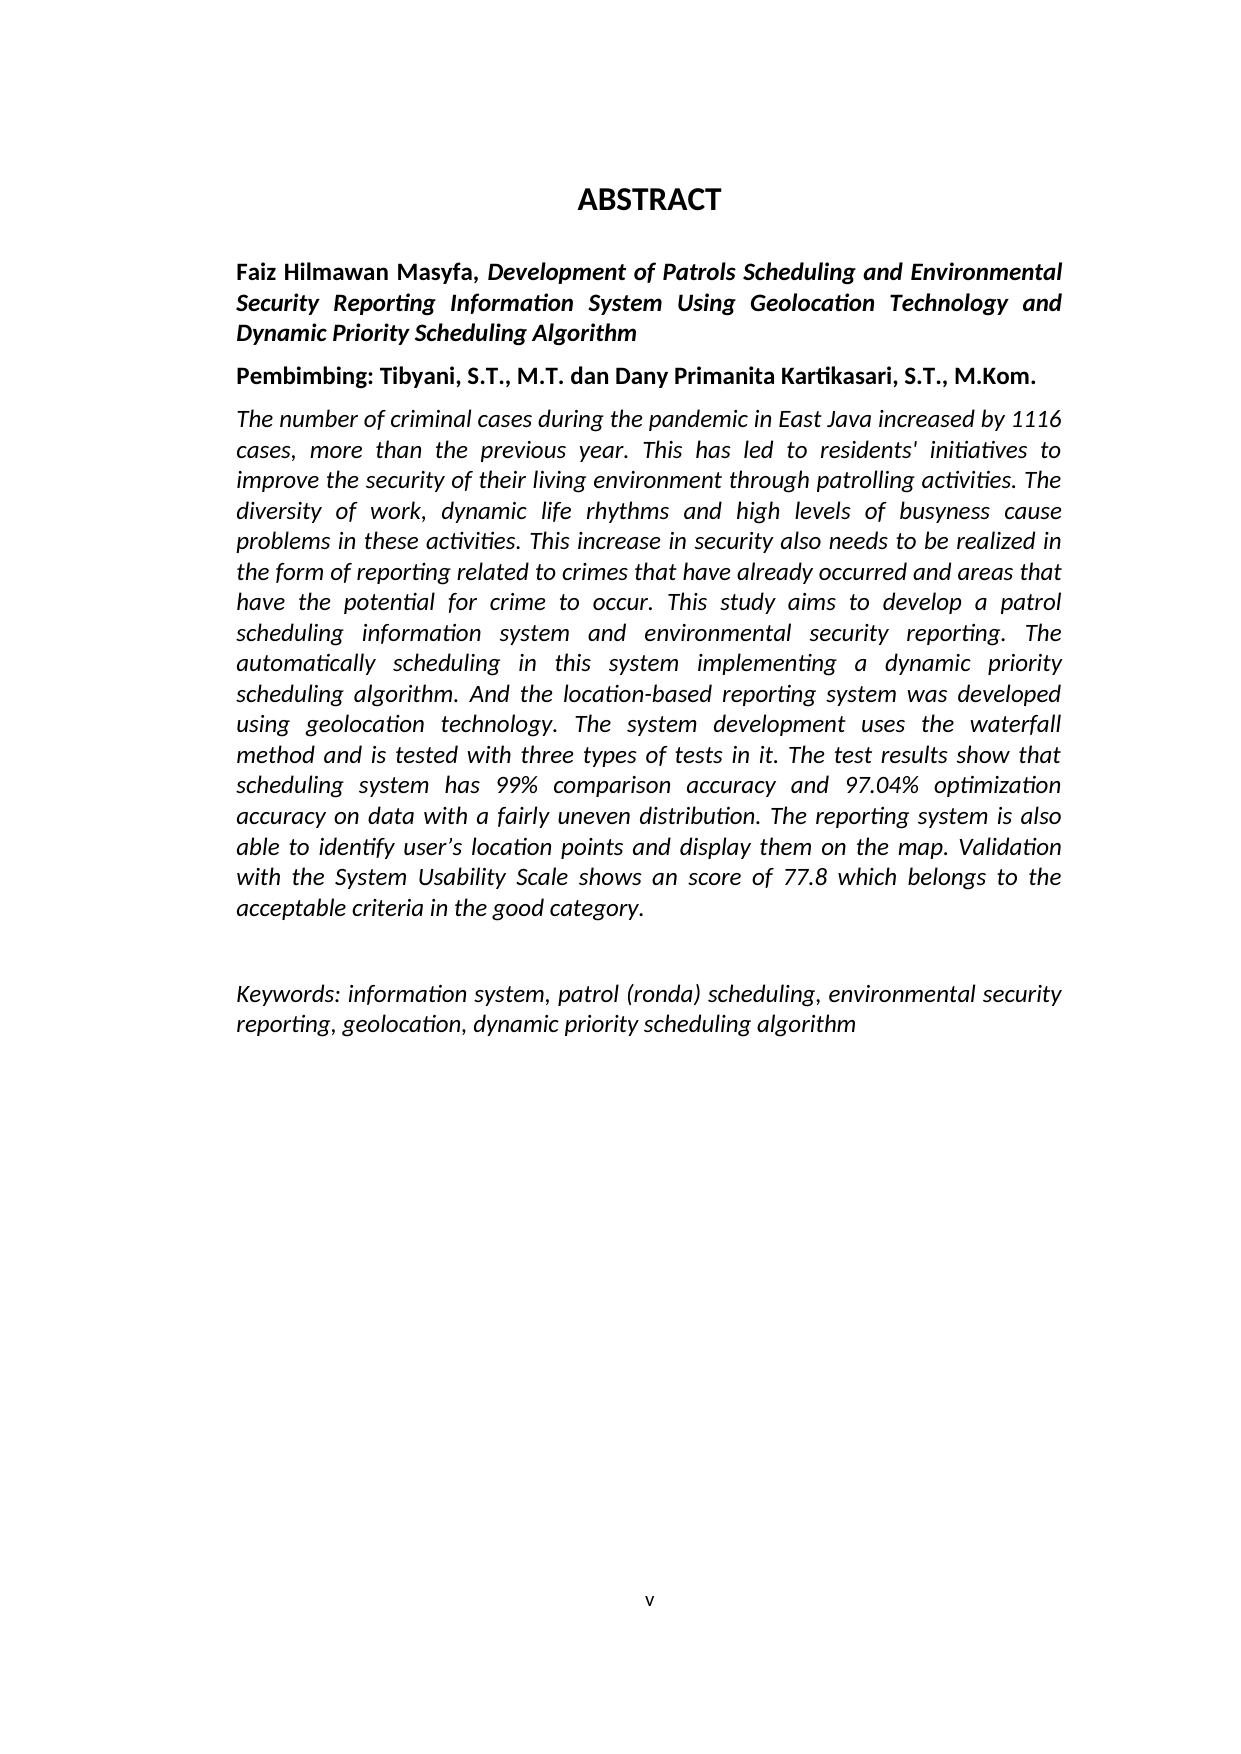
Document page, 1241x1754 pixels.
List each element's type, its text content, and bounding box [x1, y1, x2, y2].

text Keywords: information system, patrol (ronda) scheduling, environmental security reporting, geolocation, dynamic priority scheduling algorithm [236, 978, 1063, 1039]
text The number of criminal cases during the pandemic in East Java increased by 1116 cases, more than the previous year. This has led to residents' initiatives to improve the security of their living environment through patrolling activities. The diversity of work, dynamic life rhythms and high levels of busyness cause problems in these activities. This increase in security also needs to be realized in the form of reporting related to crimes that have already occurred and areas that have the potential for crime to occur. This study aims to develop a patrol scheduling information system and environmental security reporting. The automatically scheduling in this system implementing a dynamic priority scheduling algorithm. And the location-based reporting system was developed using geolocation technology. The system development uses the waterfall method and is tested with three types of tests in it. The test results show that scheduling system has 99% comparison accuracy and 97.04% optimization accuracy on data with a fairly uneven distribution. The reporting system is also able to identify user’s location points and display them on the map. Validation with the System Usability Scale shows an score of 77.8 which belongs to the acceptable criteria in the good category. [236, 403, 1063, 922]
subtitle ABSTRACT [236, 178, 1063, 219]
text Pembimbing: Tibyani, S.T., M.T. dan Dany Primanita Kartikasari, S.T., M.Kom. [236, 360, 1063, 391]
text Faiz Hilmawan Masyfa, Development of Patrols Scheduling and Environmental Security Reporting Information System Using Geolocation Technology and Dynamic Priority Scheduling Algorithm [236, 256, 1063, 348]
